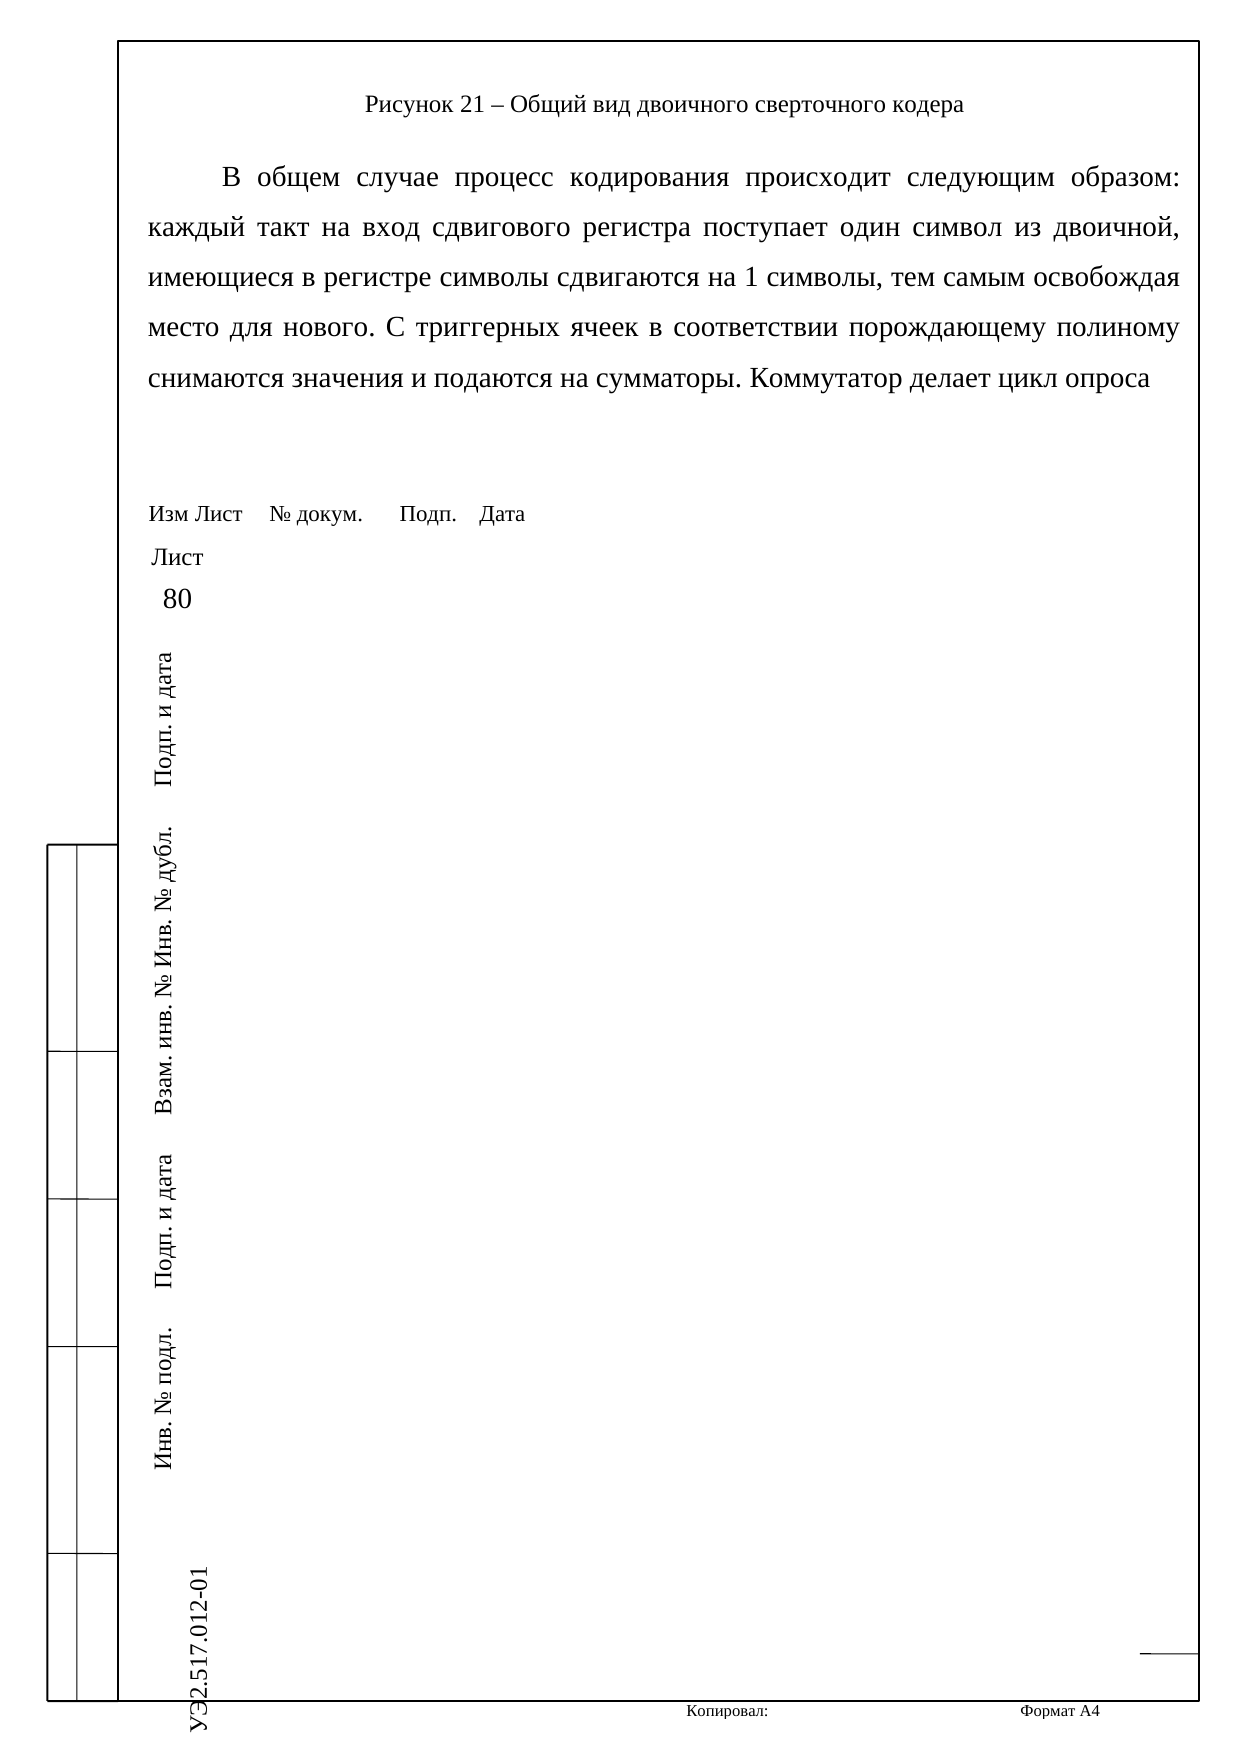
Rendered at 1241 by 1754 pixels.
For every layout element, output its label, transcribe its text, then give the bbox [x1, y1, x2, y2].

text Рисунок 21 – Общий вид двоичного сверточного кодера [148, 89, 1181, 117]
text В общем случае процесс кодирования происходит следующим образом: каждый такт на вход сдвигового регистра поступает один символ из двоичной, имеющиеся в регистре символы сдвигаются на 1 символы, тем самым освобождая место для нового. С триггерных ячеек в соответствии порождающему полиному снимаются значения и подаются на сумматоры. Коммутатор делает цикл опроса [148, 159, 1181, 393]
